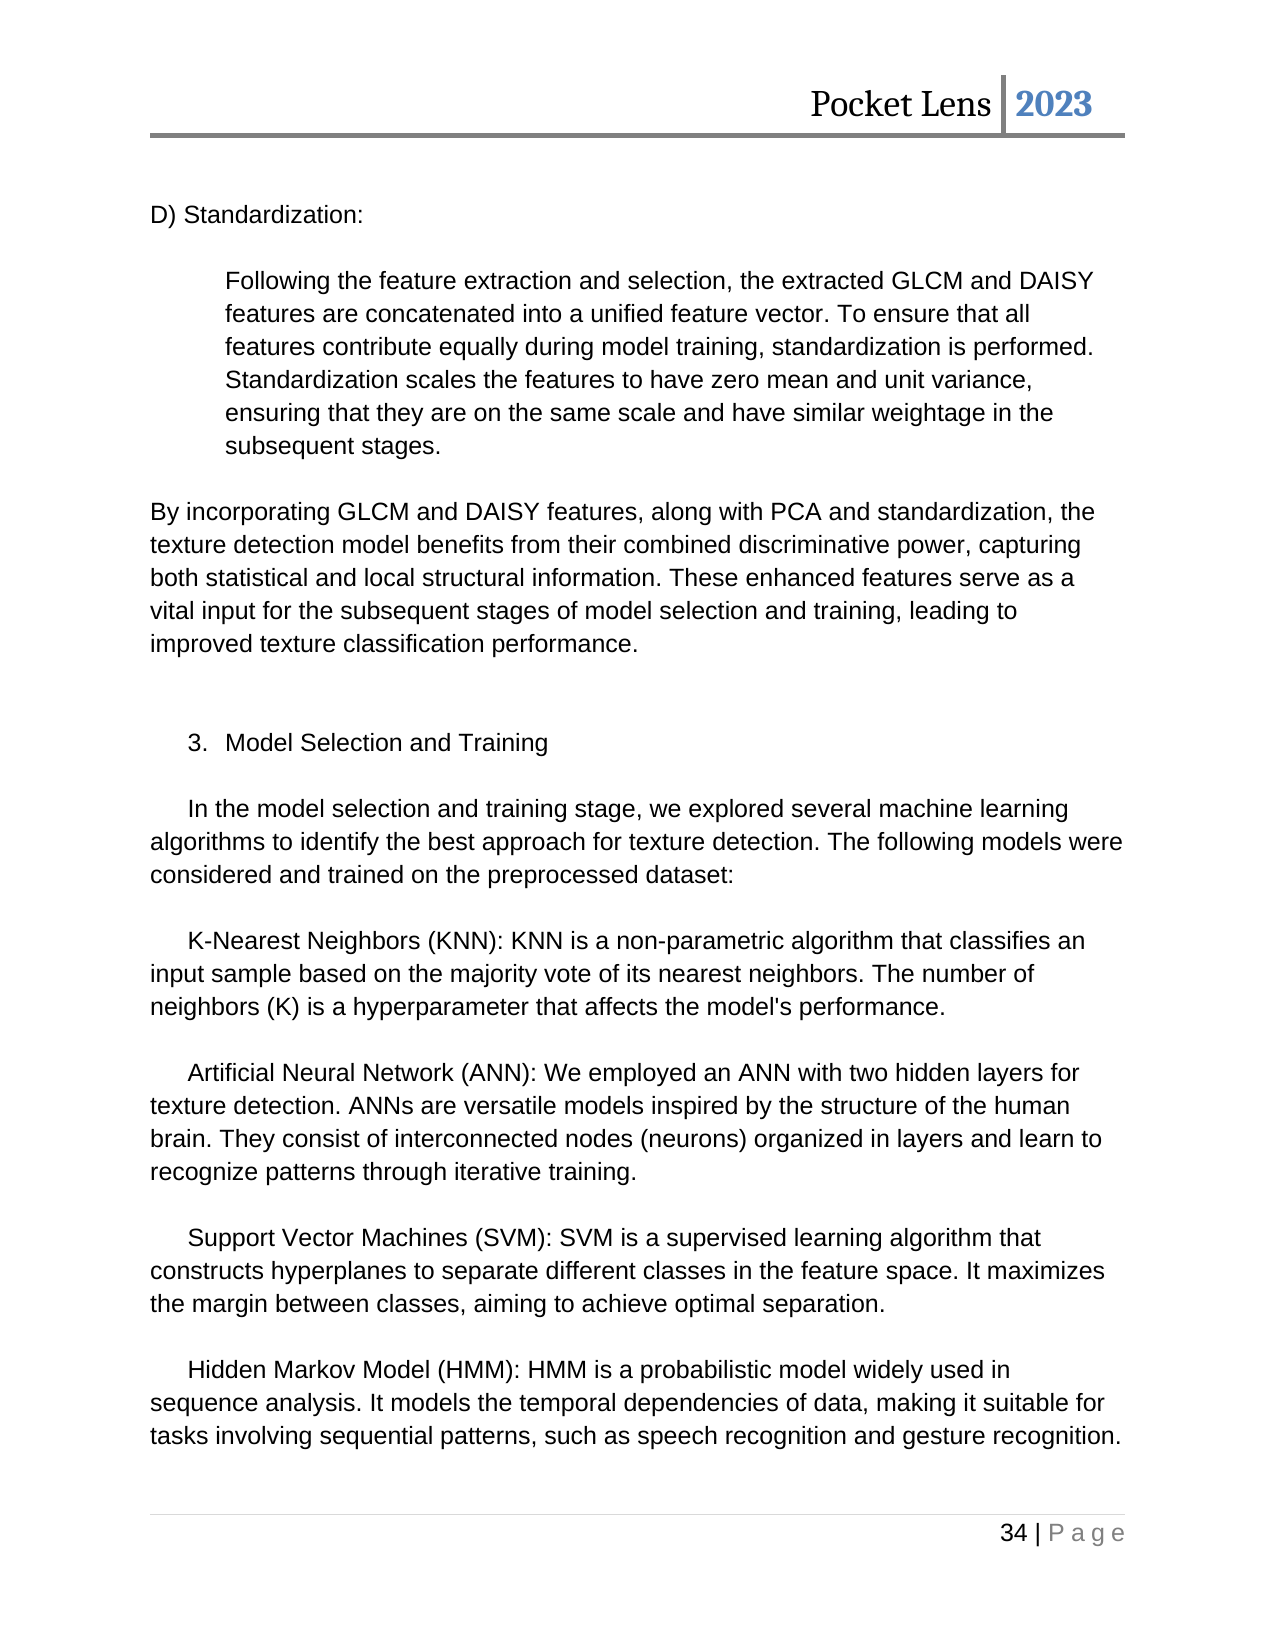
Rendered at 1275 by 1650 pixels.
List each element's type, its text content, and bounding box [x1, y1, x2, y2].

text By incorporating GLCM and DAISY features, along with PCA and standardization, the texture detection model benefits from their combined discriminative power, capturing both statistical and local structural information. These enhanced features serve as a vital input for the subsequent stages of model selection and training, leading to improved texture classification performance. [150, 497, 1125, 658]
text Hidden Markov Model (HMM): HMM is a probabilistic model widely used in sequence analysis. It models the temporal dependencies of data, making it suitable for tasks involving sequential patterns, such as speech recognition and gesture recognition. [150, 1355, 1125, 1450]
text K-Nearest Neighbors (KNN): KNN is a non-parametric algorithm that classifies an input sample based on the majority vote of its nearest neighbors. The number of neighbors (K) is a hyperparameter that affects the model's performance. [150, 926, 1125, 1021]
text Following the feature extraction and selection, the extracted GLCM and DAISY features are concatenated into a unified feature vector. To ensure that all features contribute equally during model training, standardization is performed. Standardization scales the features to have zero mean and unit variance, ensuring that they are on the same scale and have similar weightage in the subsequent stages. [225, 266, 1125, 459]
text In the model selection and training stage, we explored several machine learning algorithms to identify the best approach for texture detection. The following models were considered and trained on the preprocessed dataset: [150, 794, 1125, 889]
text Artificial Neural Network (ANN): We employed an ANN with two hidden layers for texture detection. ANNs are versatile models inspired by the structure of the human brain. They consist of interconnected nodes (neurons) organized in layers and learn to recognize patterns through iterative training. [150, 1058, 1125, 1186]
text Support Vector Machines (SVM): SVM is a supervised learning algorithm that constructs hyperplanes to separate different classes in the feature space. It maximizes the margin between classes, aiming to achieve optimal separation. [150, 1223, 1125, 1318]
text D) Standardization: [150, 199, 1125, 228]
list Model Selection and Training [187, 728, 1125, 757]
